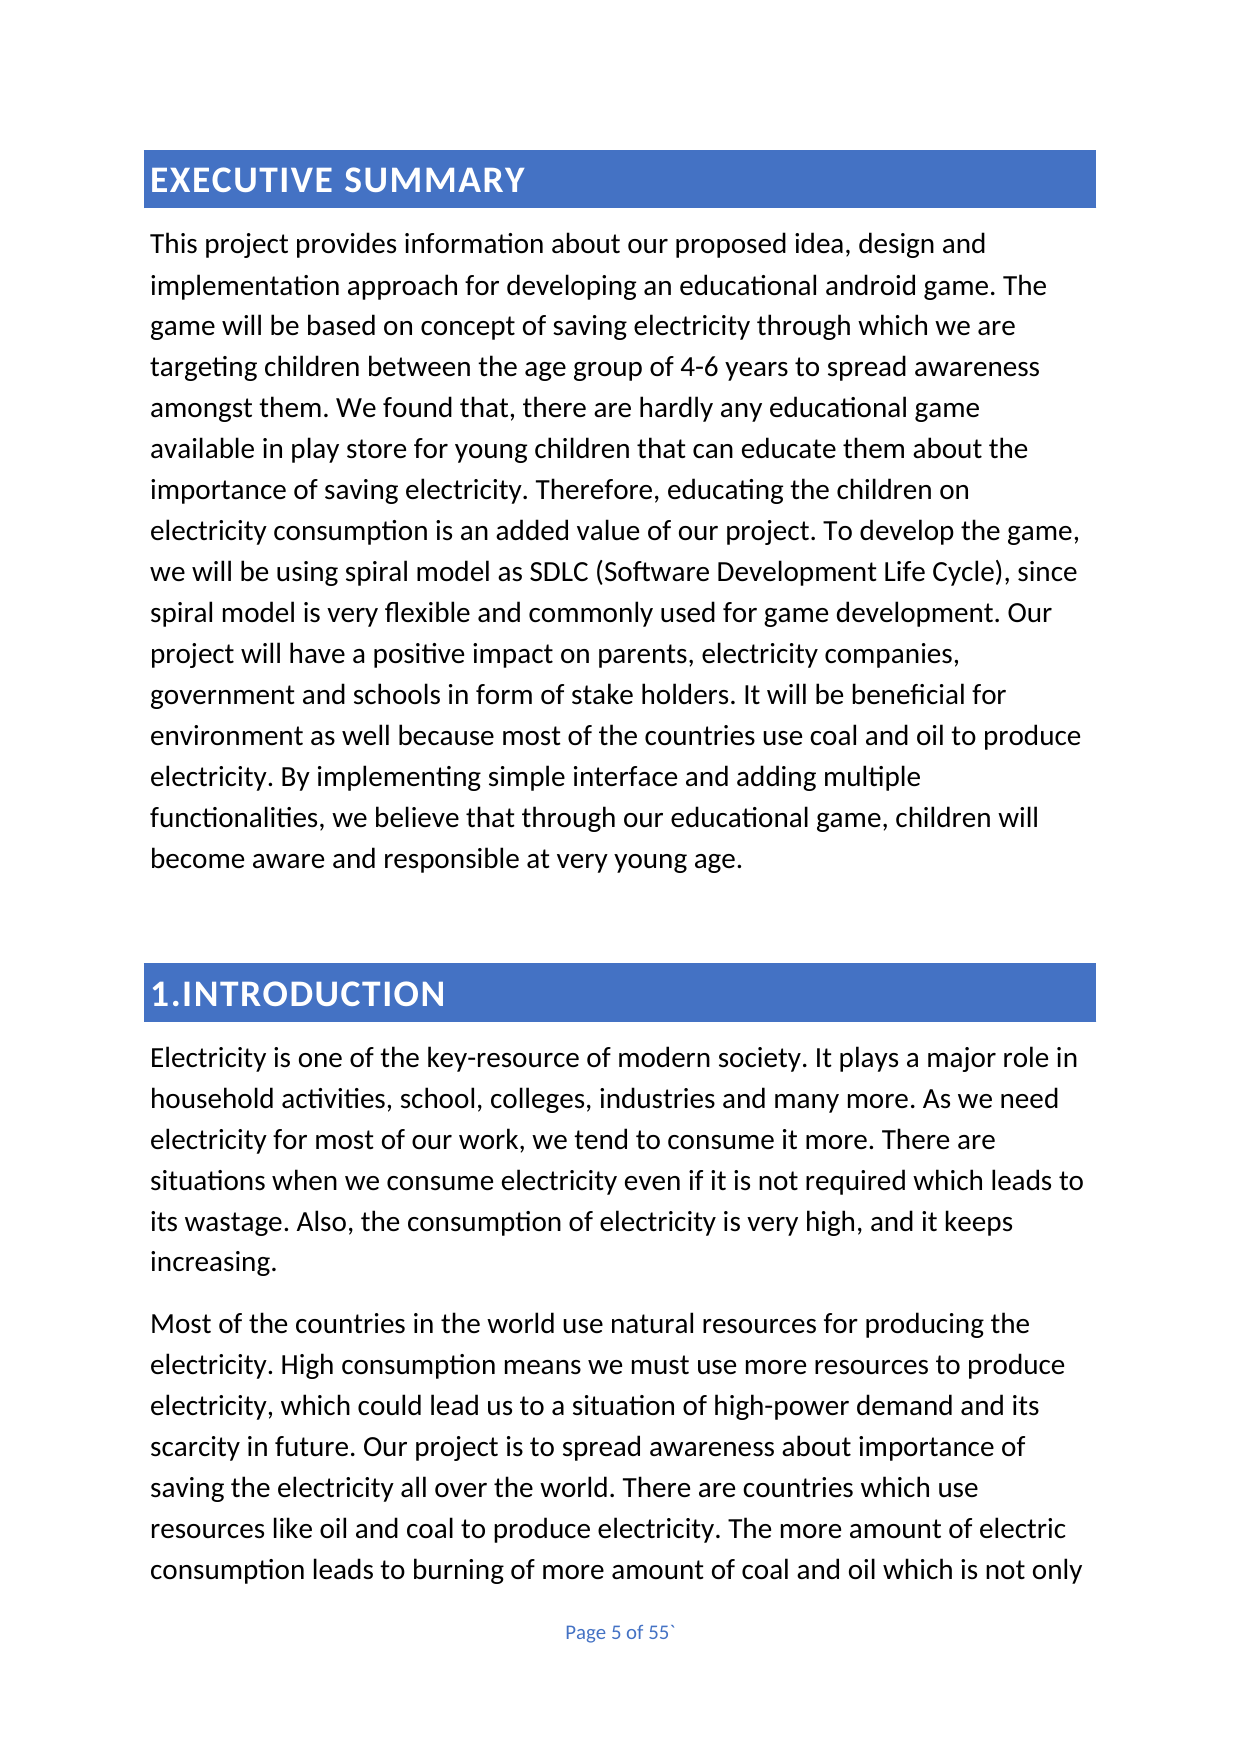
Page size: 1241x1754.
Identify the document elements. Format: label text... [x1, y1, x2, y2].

text Electricity is one of the key-resource of modern society. It plays a major role in household activities, school, colleges, industries and many more. As we need electricity for most of our work, we tend to consume it more. There are situations when we consume electricity even if it is not required which leads to its wastage. Also, the consumption of electricity is very high, and it keeps increasing. [150, 1039, 1090, 1279]
subtitle EXECUTIVE SUMMARY [150, 156, 1090, 202]
subtitle 1.Introduction [150, 970, 1090, 1015]
text This project provides information about our proposed idea, design and implementation approach for developing an educational android game. The game will be based on concept of saving electricity through which we are targeting children between the age group of 4-6 years to spread awareness amongst them. We found that, there are hardly any educational game available in play store for young children that can educate them about the importance of saving electricity. Therefore, educating the children on electricity consumption is an added value of our project. To develop the game, we will be using spiral model as SDLC (Software Development Life Cycle), since spiral model is very flexible and commonly used for game development. Our project will have a positive impact on parents, electricity companies, government and schools in form of stake holders. It will be beneficial for environment as well because most of the countries use coal and oil to produce electricity. By implementing simple interface and adding multiple functionalities, we believe that through our educational game, children will become aware and responsible at very young age. [150, 226, 1090, 875]
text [150, 1305, 1090, 1587]
